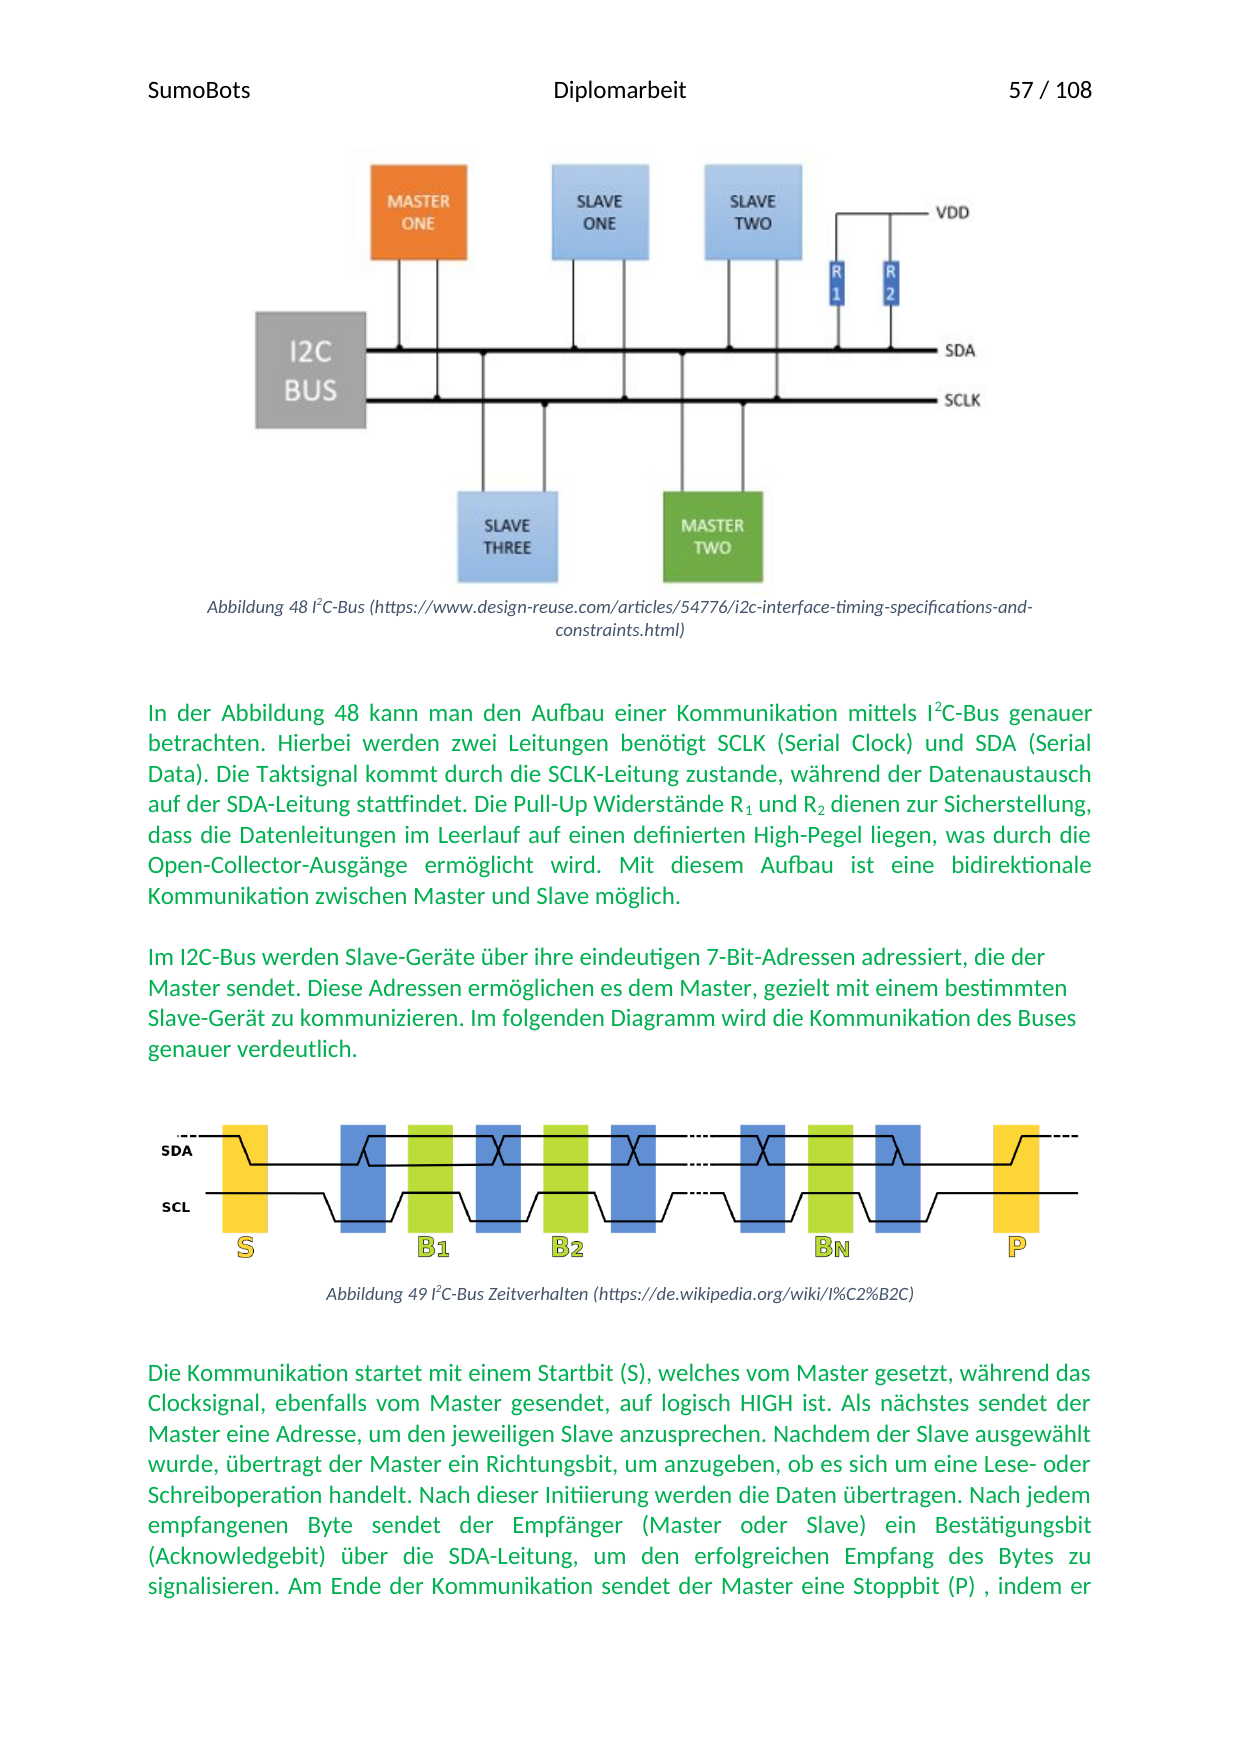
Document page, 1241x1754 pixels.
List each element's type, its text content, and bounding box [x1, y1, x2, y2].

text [148, 1357, 1093, 1601]
text Im I2C-Bus werden Slave-Geräte über ihre eindeutigen 7-Bit-Adressen adressiert, die der Master sendet. Diese Adressen ermöglichen es dem Master, gezielt mit einem bestimmten Slave-Gerät zu kommunizieren. Im folgenden Diagramm wird die Kommunikation des Buses genauer verdeutlich. [148, 941, 1093, 1063]
picture [249, 147, 992, 595]
picture [147, 1111, 1093, 1270]
